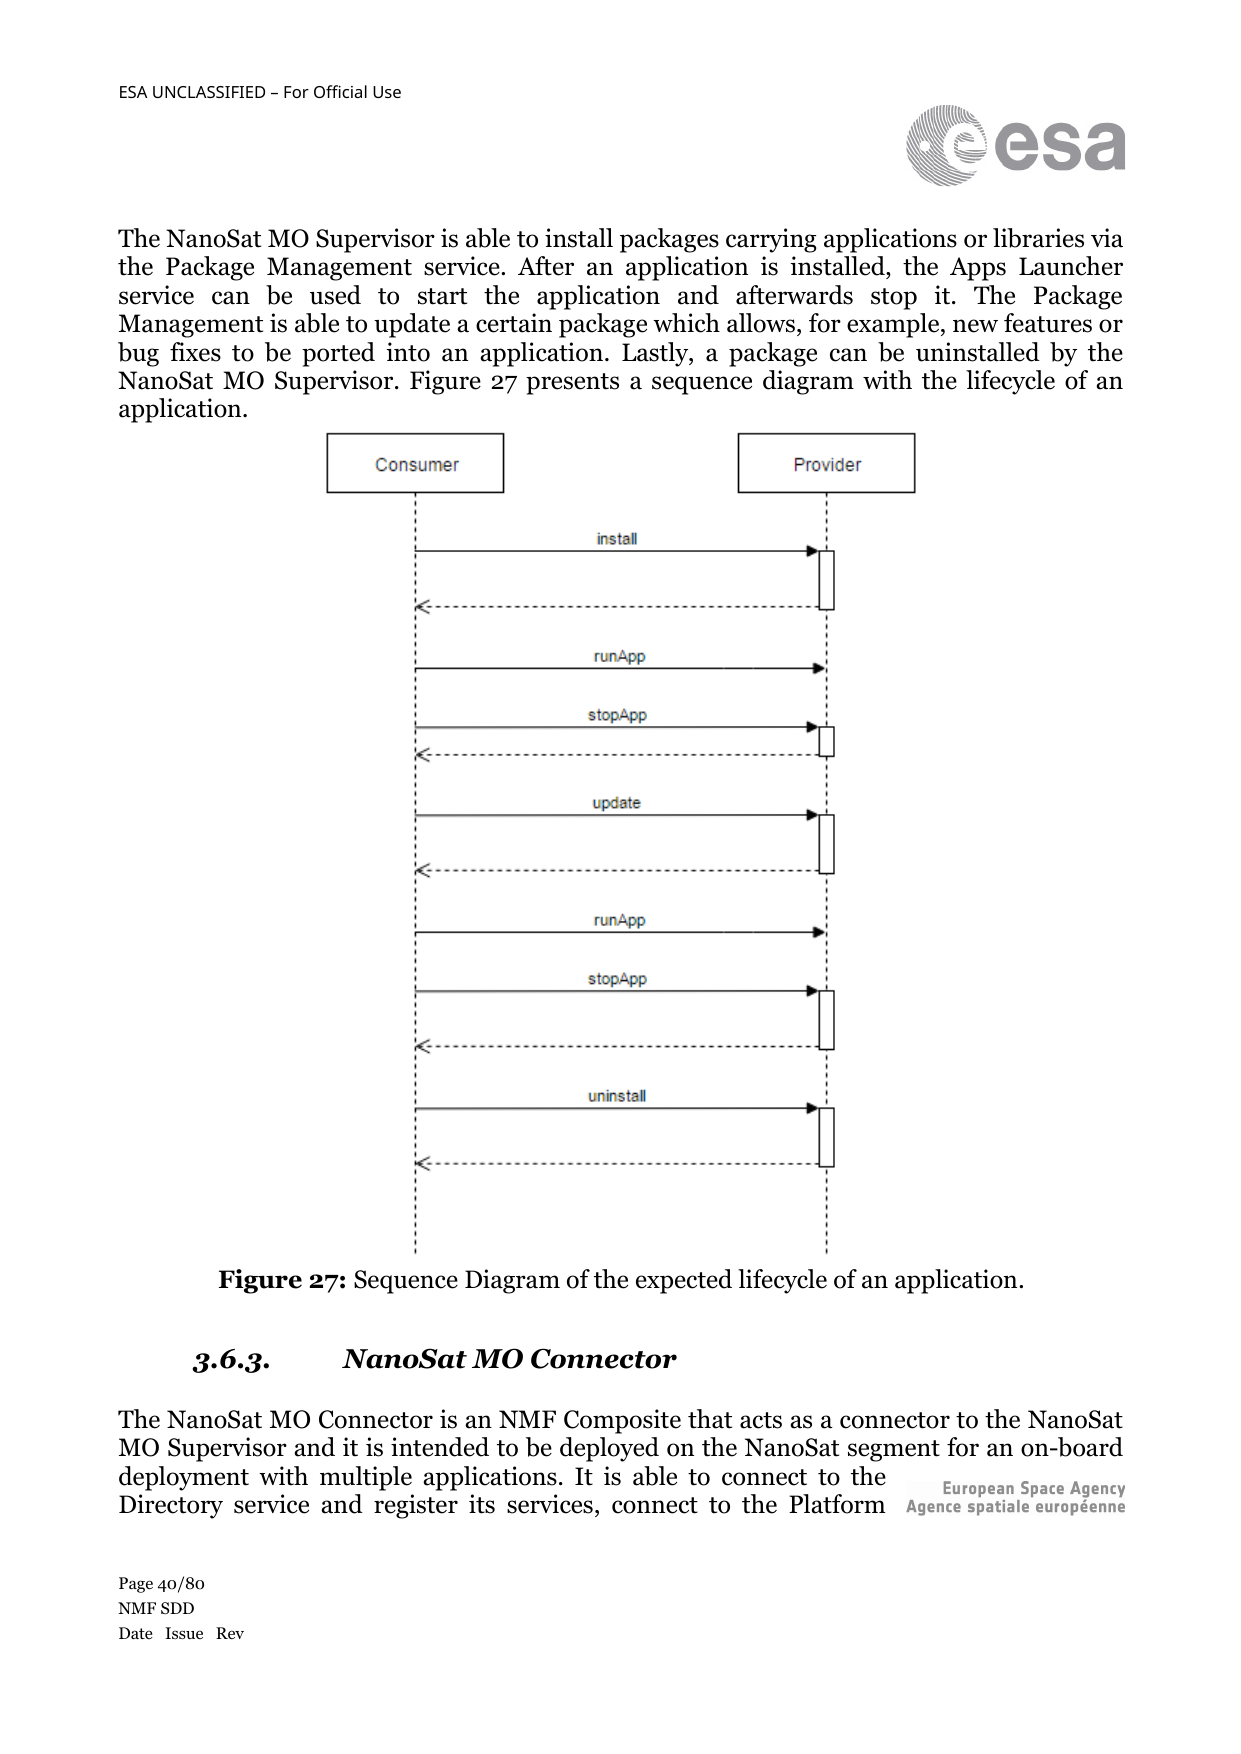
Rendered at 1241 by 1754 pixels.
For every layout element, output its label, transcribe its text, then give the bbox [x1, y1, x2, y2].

text The NanoSat MO Supervisor is able to install packages carrying applications or libraries via the Package Management service. After an application is installed, the Apps Launcher service can be used to start the application and afterwards stop it. The Package Management is able to update a certain package which allows, for example, new features or bug fixes to be ported into an application. Lastly, a package can be uninstalled by the NanoSat MO Supervisor. Figure 27 presents a sequence diagram with the lifecycle of an application. [118, 224, 1125, 423]
text Figure 27: Sequence Diagram of the expected lifecycle of an application. [118, 1266, 1125, 1294]
subtitle NanoSat MO Connector [193, 1343, 1125, 1374]
picture [318, 423, 925, 1266]
picture [906, 105, 1125, 187]
